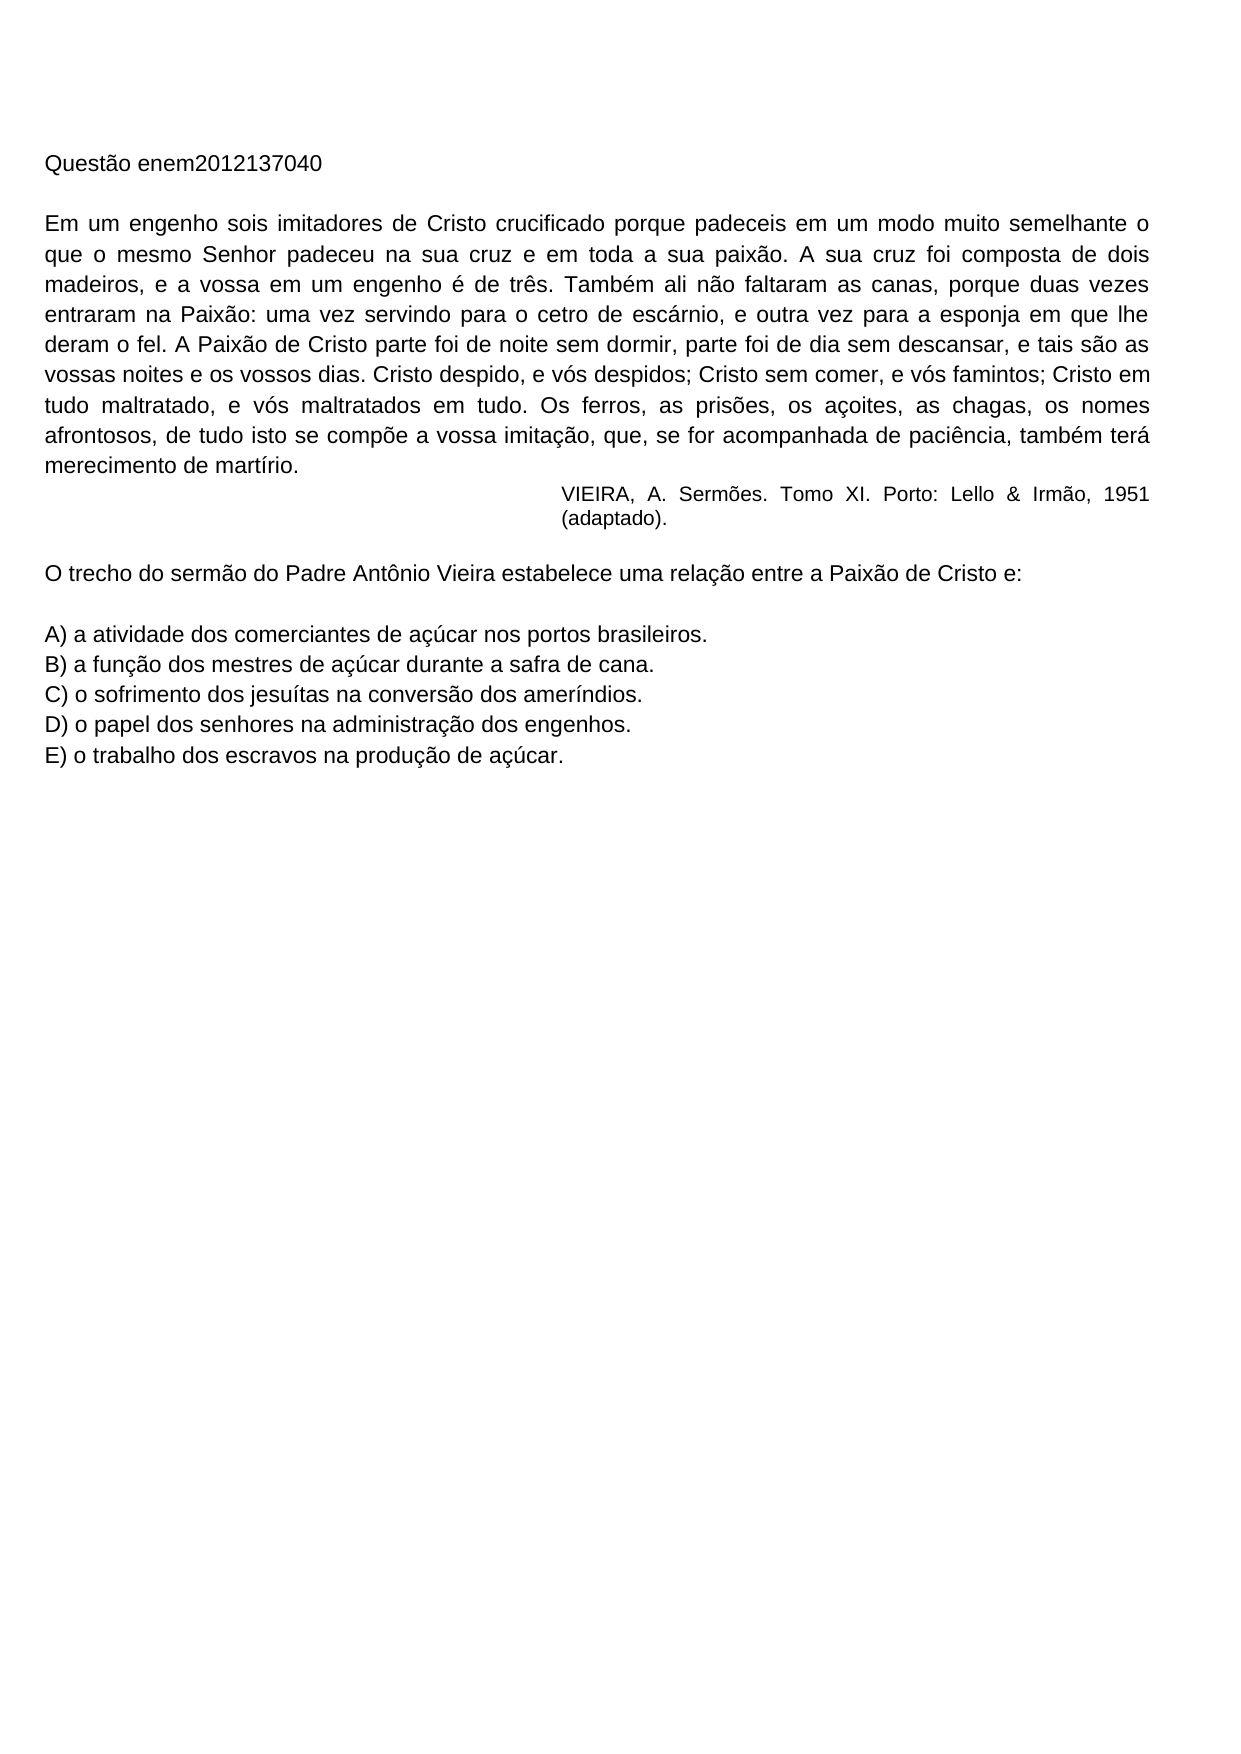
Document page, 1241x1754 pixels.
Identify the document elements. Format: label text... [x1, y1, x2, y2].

text Questão enem2012137040 [44, 150, 1151, 176]
text O trecho do sermão do Padre Antônio Vieira estabelece uma relação entre a Paixão de Cristo e: [44, 560, 1151, 587]
text D) o papel dos senhores na administração dos engenhos. [44, 711, 1151, 738]
text A) a atividade dos comerciantes de açúcar nos portos brasileiros. [44, 621, 1151, 647]
text E) o trabalho dos escravos na produção de açúcar. [44, 742, 1151, 768]
text C) o sofrimento dos jesuítas na conversão dos ameríndios. [44, 681, 1151, 708]
text Em um engenho sois imitadores de Cristo crucificado porque padeceis em um modo muito semelhante o que o mesmo Senhor padeceu na sua cruz e em toda a sua paixão. A sua cruz foi composta de dois madeiros, e a vossa em um engenho é de três. Também ali não faltaram as canas, porque duas vezes entraram na Paixão: uma vez servindo para o cetro de escárnio, e outra vez para a esponja em que lhe deram o fel. A Paixão de Cristo parte foi de noite sem dormir, parte foi de dia sem descansar, e tais são as vossas noites e os vossos dias. Cristo despido, e vós despidos; Cristo sem comer, e vós famintos; Cristo em tudo maltratado, e vós maltratados em tudo. Os ferros, as prisões, os açoites, as chagas, os nomes afrontosos, de tudo isto se compõe a vossa imitação, que, se for acompanhada de paciência, também terá merecimento de martírio. [44, 210, 1151, 478]
text B) a função dos mestres de açúcar durante a safra de cana. [44, 651, 1151, 677]
text VIEIRA, A. Sermões. Tomo XI. Porto: Lello & Irmão, 1951 (adaptado). [561, 482, 1151, 530]
